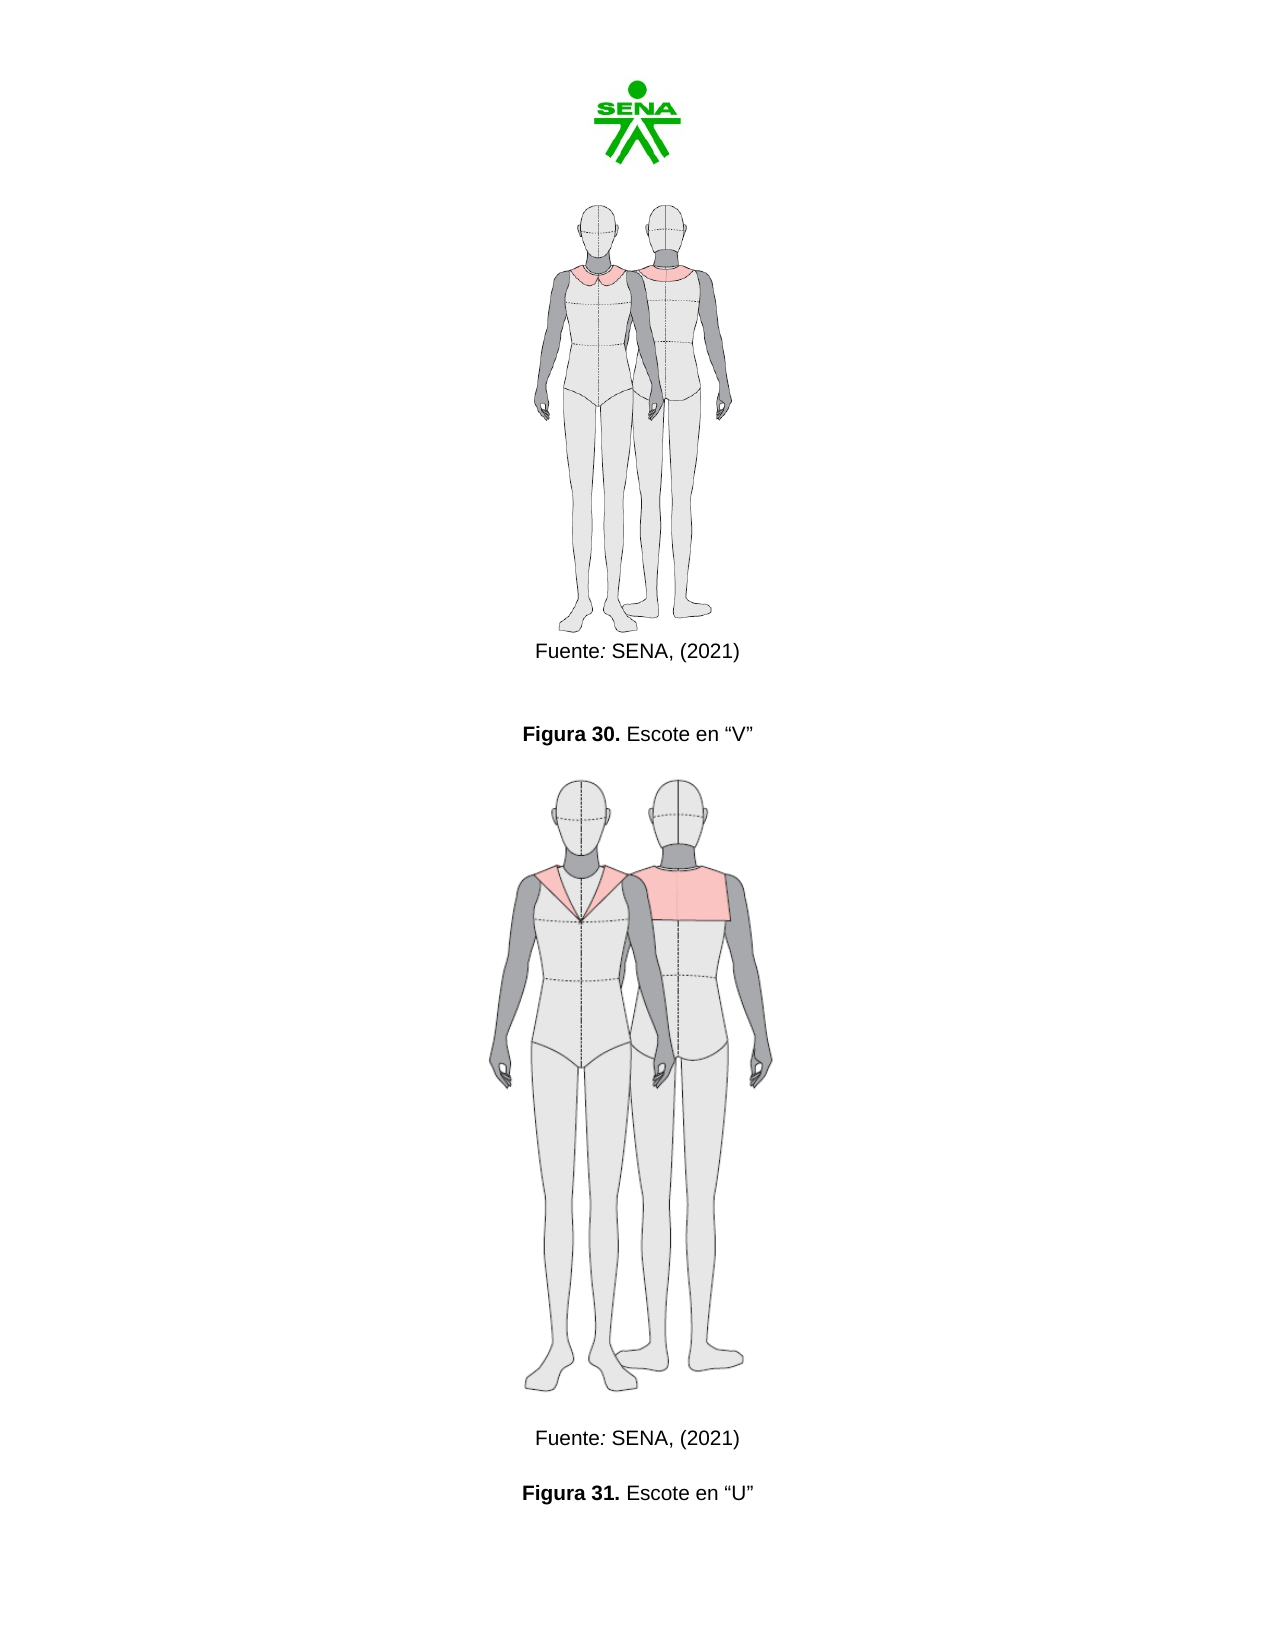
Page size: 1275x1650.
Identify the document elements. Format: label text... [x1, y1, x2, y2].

text Figura 30. Escote en “V” [118, 722, 1157, 746]
text Fuente: SENA, (2021) [118, 1426, 1157, 1449]
picture [482, 776, 793, 1395]
picture [521, 197, 754, 636]
picture [588, 75, 687, 172]
text Fuente: SENA, (2021) [118, 639, 1157, 663]
text Figura 31. Escote en “U” [118, 1481, 1157, 1504]
